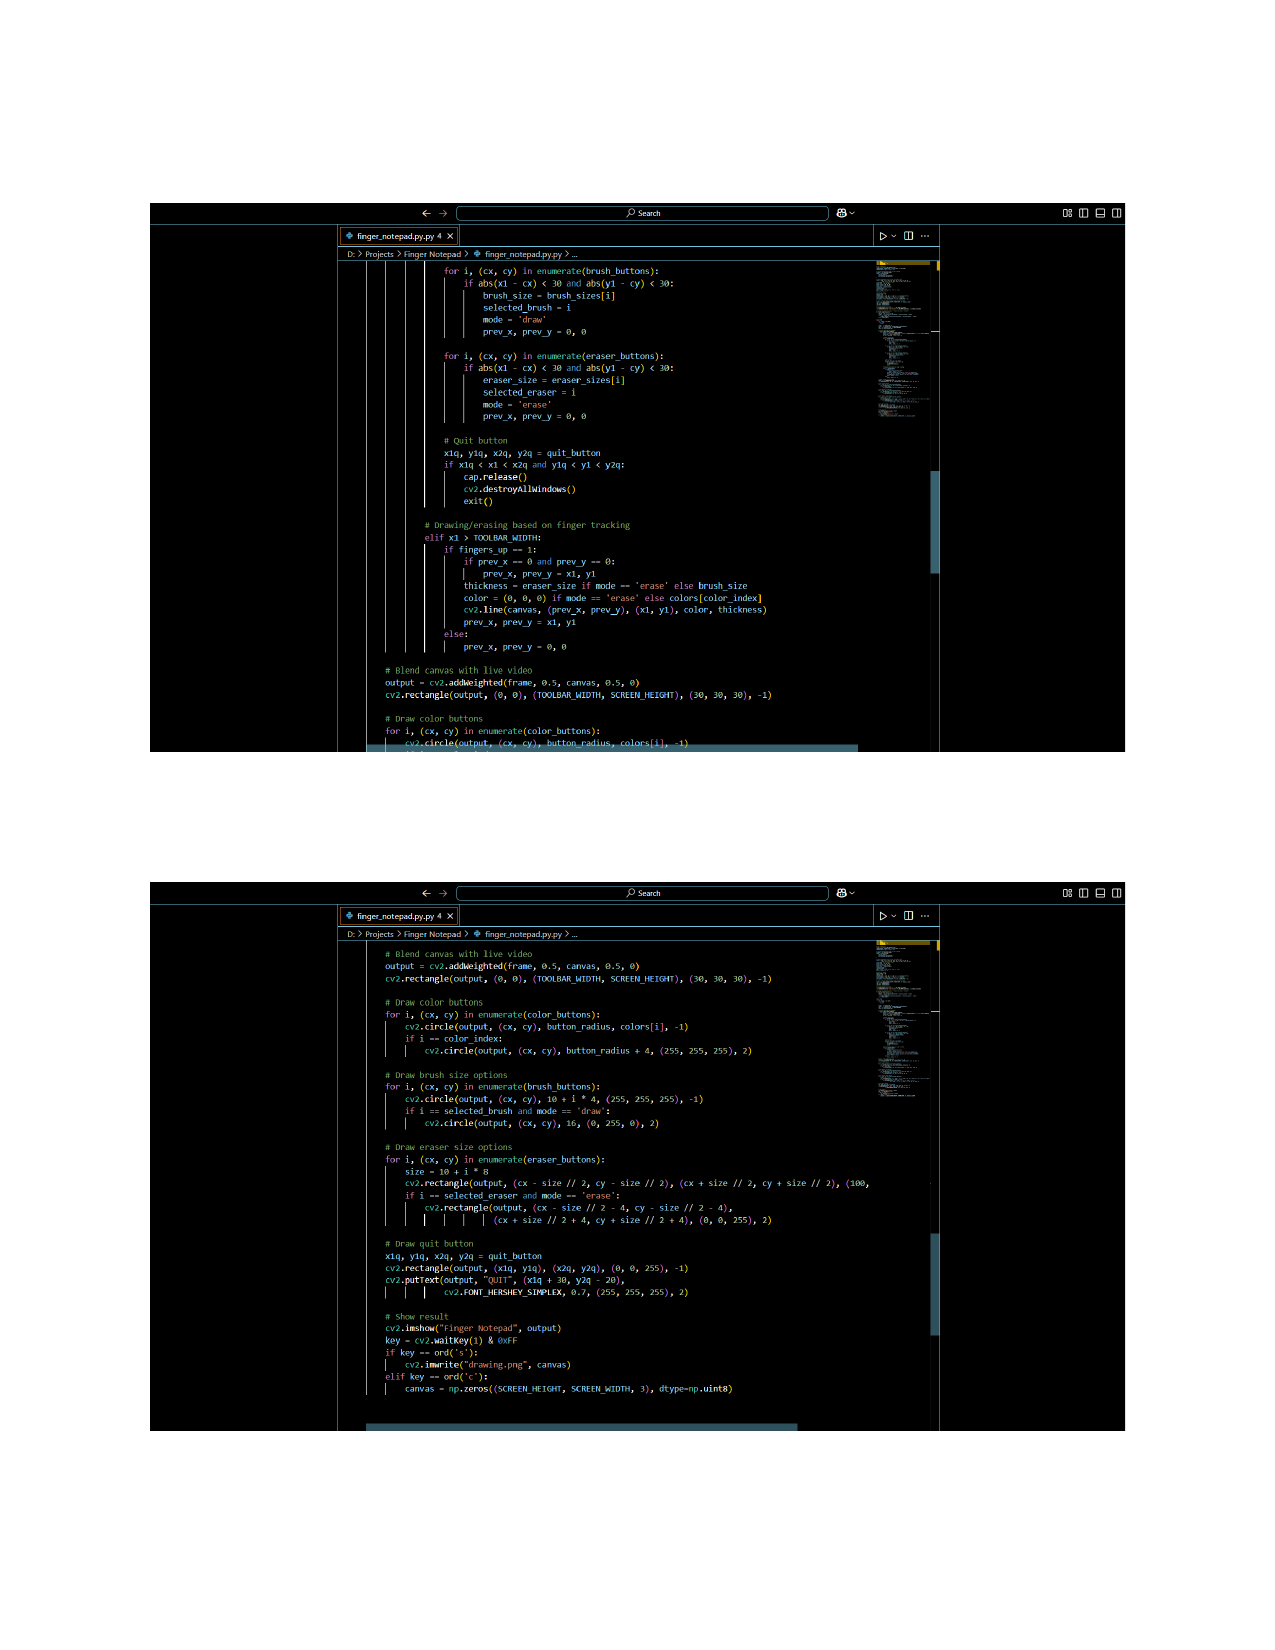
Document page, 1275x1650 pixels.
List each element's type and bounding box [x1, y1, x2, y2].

picture [150, 203, 1125, 752]
picture [150, 882, 1125, 1431]
